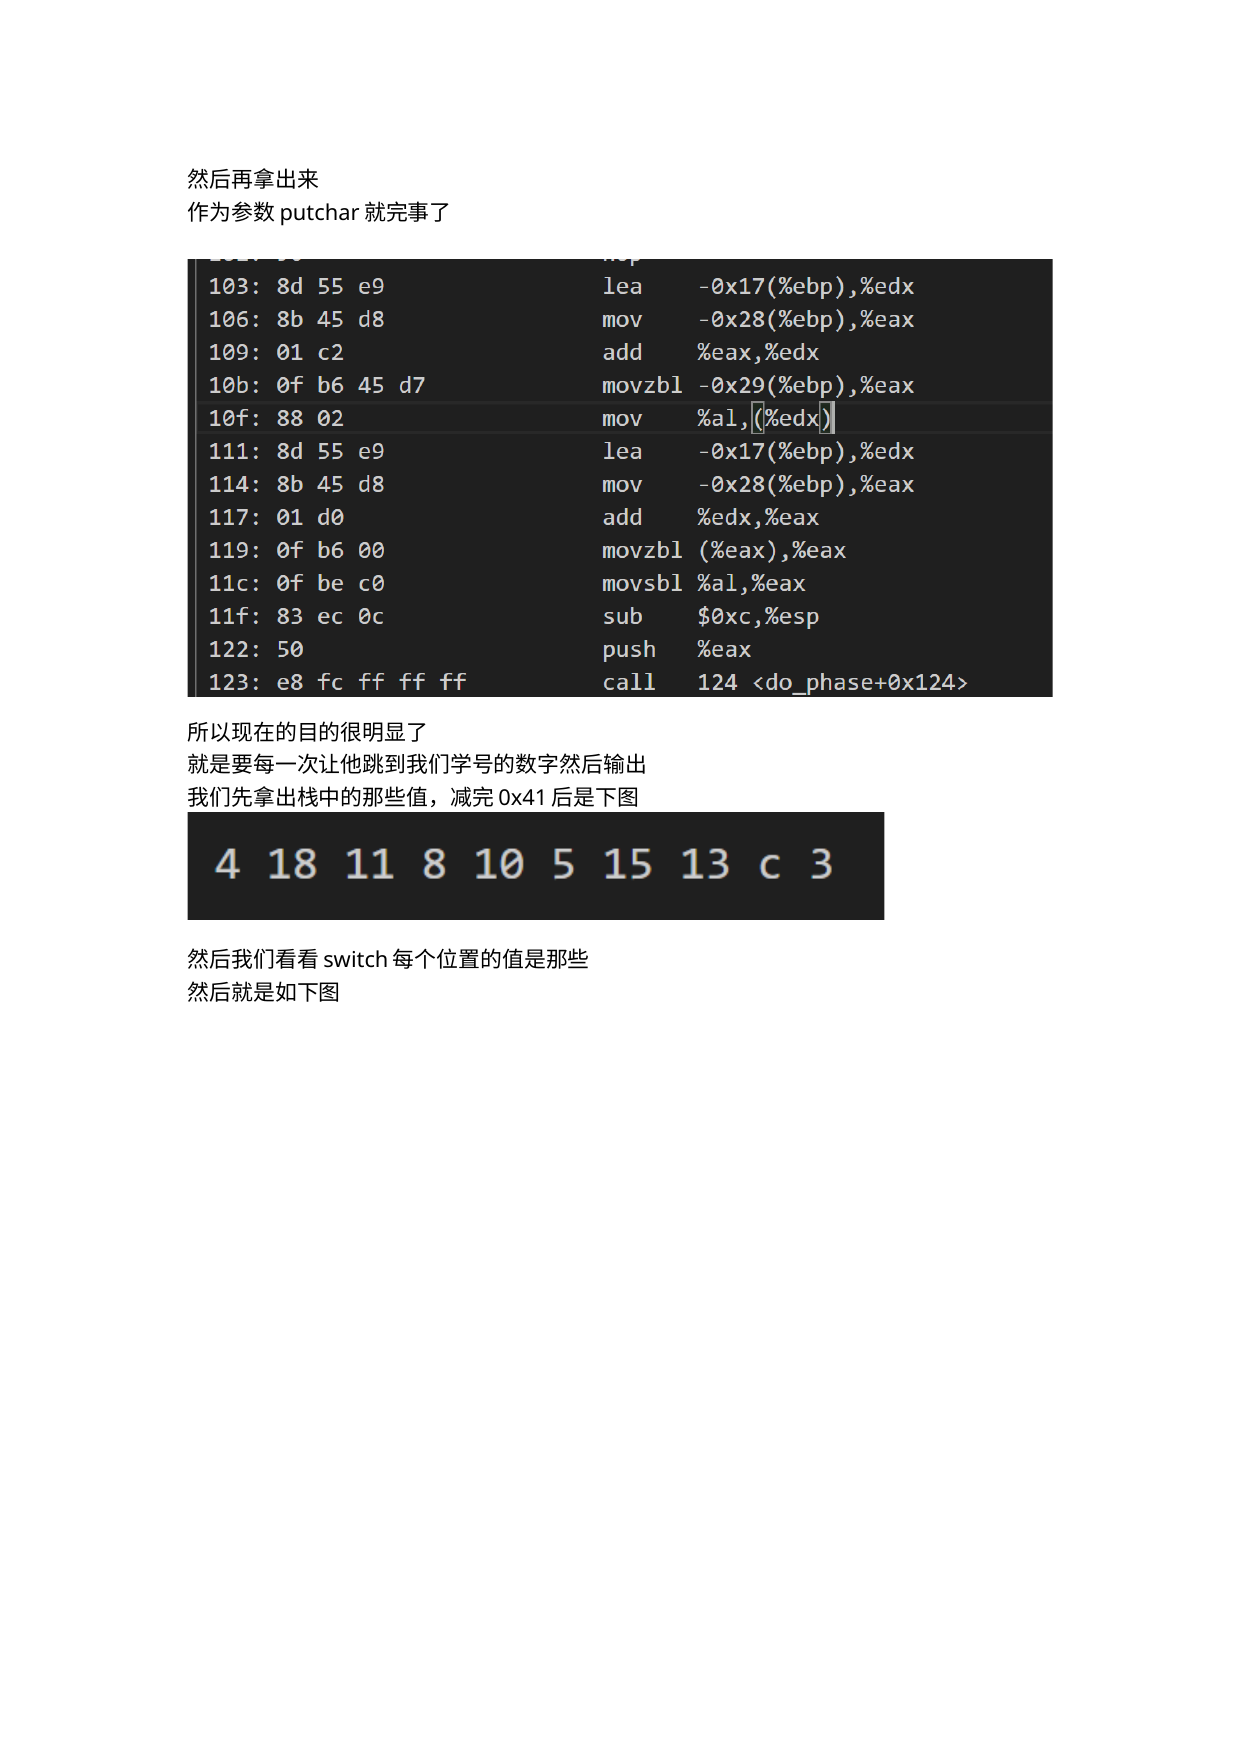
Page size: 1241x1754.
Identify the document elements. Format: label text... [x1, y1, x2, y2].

picture [187, 812, 885, 920]
text 作为参数putchar就完事了 [187, 194, 1053, 227]
text 我们先拿出栈中的那些值，减完0x41后是下图 [187, 779, 1053, 812]
picture [187, 259, 1053, 697]
text 然后就是如下图 [187, 974, 1053, 1007]
text 所以现在的目的很明显了 [187, 714, 1053, 747]
text 然后我们看看switch每个位置的值是那些 [187, 942, 1053, 974]
text 就是要每一次让他跳到我们学号的数字然后输出 [187, 747, 1053, 779]
text 然后再拿出来 [187, 162, 1053, 194]
